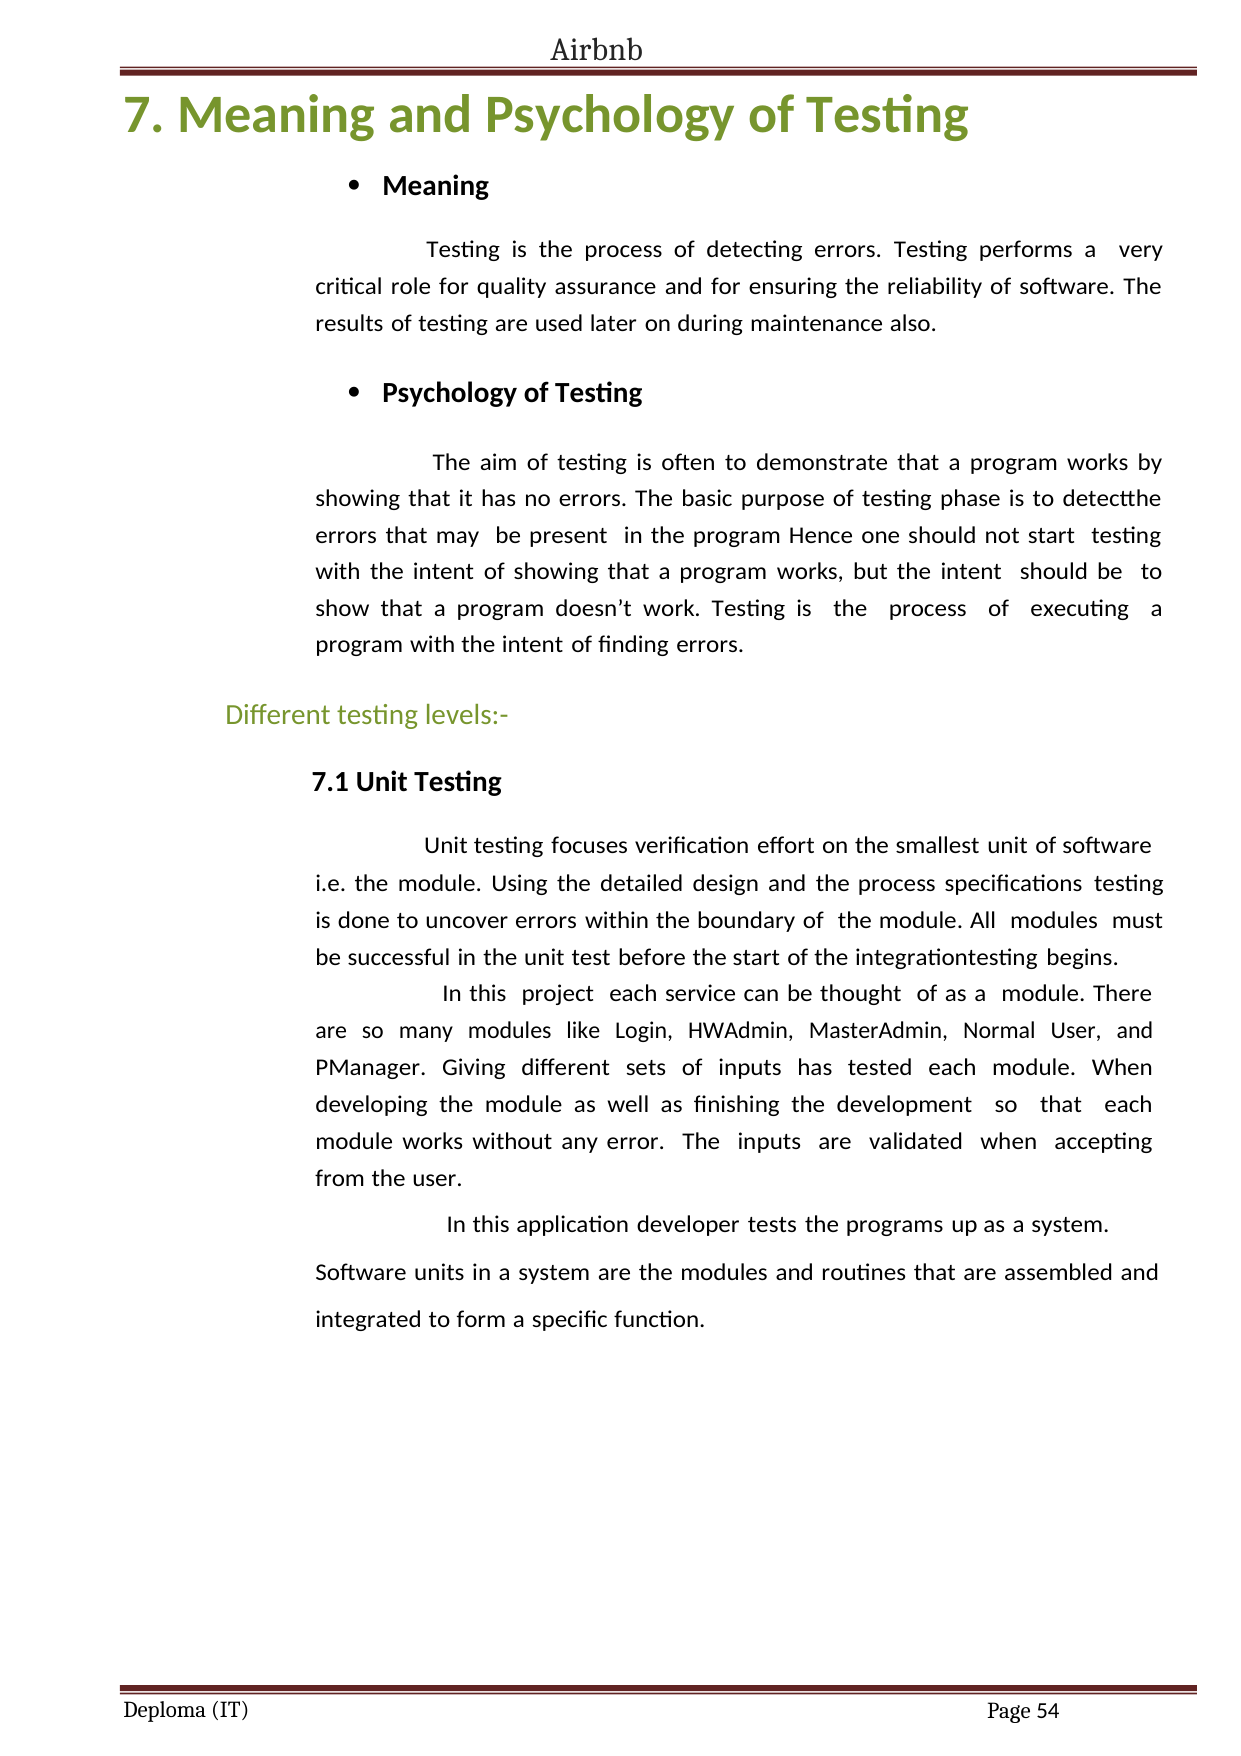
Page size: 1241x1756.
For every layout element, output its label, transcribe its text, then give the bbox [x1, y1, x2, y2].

text Testing is the process of detecting errors. Testing performs a very critical role for quality assurance and for ensuring the reliability of software. The results of testing are used later on during maintenance also. [315, 234, 1163, 337]
subtitle Unit Testing [311, 763, 1223, 798]
text Different testing levels:- [225, 696, 1223, 732]
subtitle Meaning [349, 167, 1223, 203]
list Meaning and Psychology of Testing [123, 80, 1223, 146]
text Software units in a system are the modules and routines that are assembled and integrated to form a specific function. [315, 1257, 1160, 1334]
text The aim of testing is often to demonstrate that a program works by showing that it has no errors. The basic purpose of testing phase is to detectthe errors that may be present in the program Hence one should not start testing with the intent of showing that a program works, but the intent should be to show that a program doesn’t work. Testing is the process of executing a program with the intent of finding errors. [315, 447, 1163, 659]
text i.e. the module. Using the detailed design and the process specifications testing is done to uncover errors within the boundary of the module. All modules must be successful in the unit test before the start of the integrationtesting begins. [315, 868, 1164, 971]
subtitle Psychology of Testing [349, 374, 1223, 410]
text In this project each service can be thought of as a module. There are so many modules like Login, HWAdmin, MasterAdmin, Normal User, and PManager. Giving different sets of inputs has tested each module. When developing the module as well as finishing the development so that each module works without any error. The inputs are validated when accepting from the user. [315, 978, 1154, 1192]
text In this application developer tests the programs up as a system. [446, 1209, 1223, 1238]
text Unit testing focuses verification effort on the smallest unit of software [424, 830, 1223, 859]
